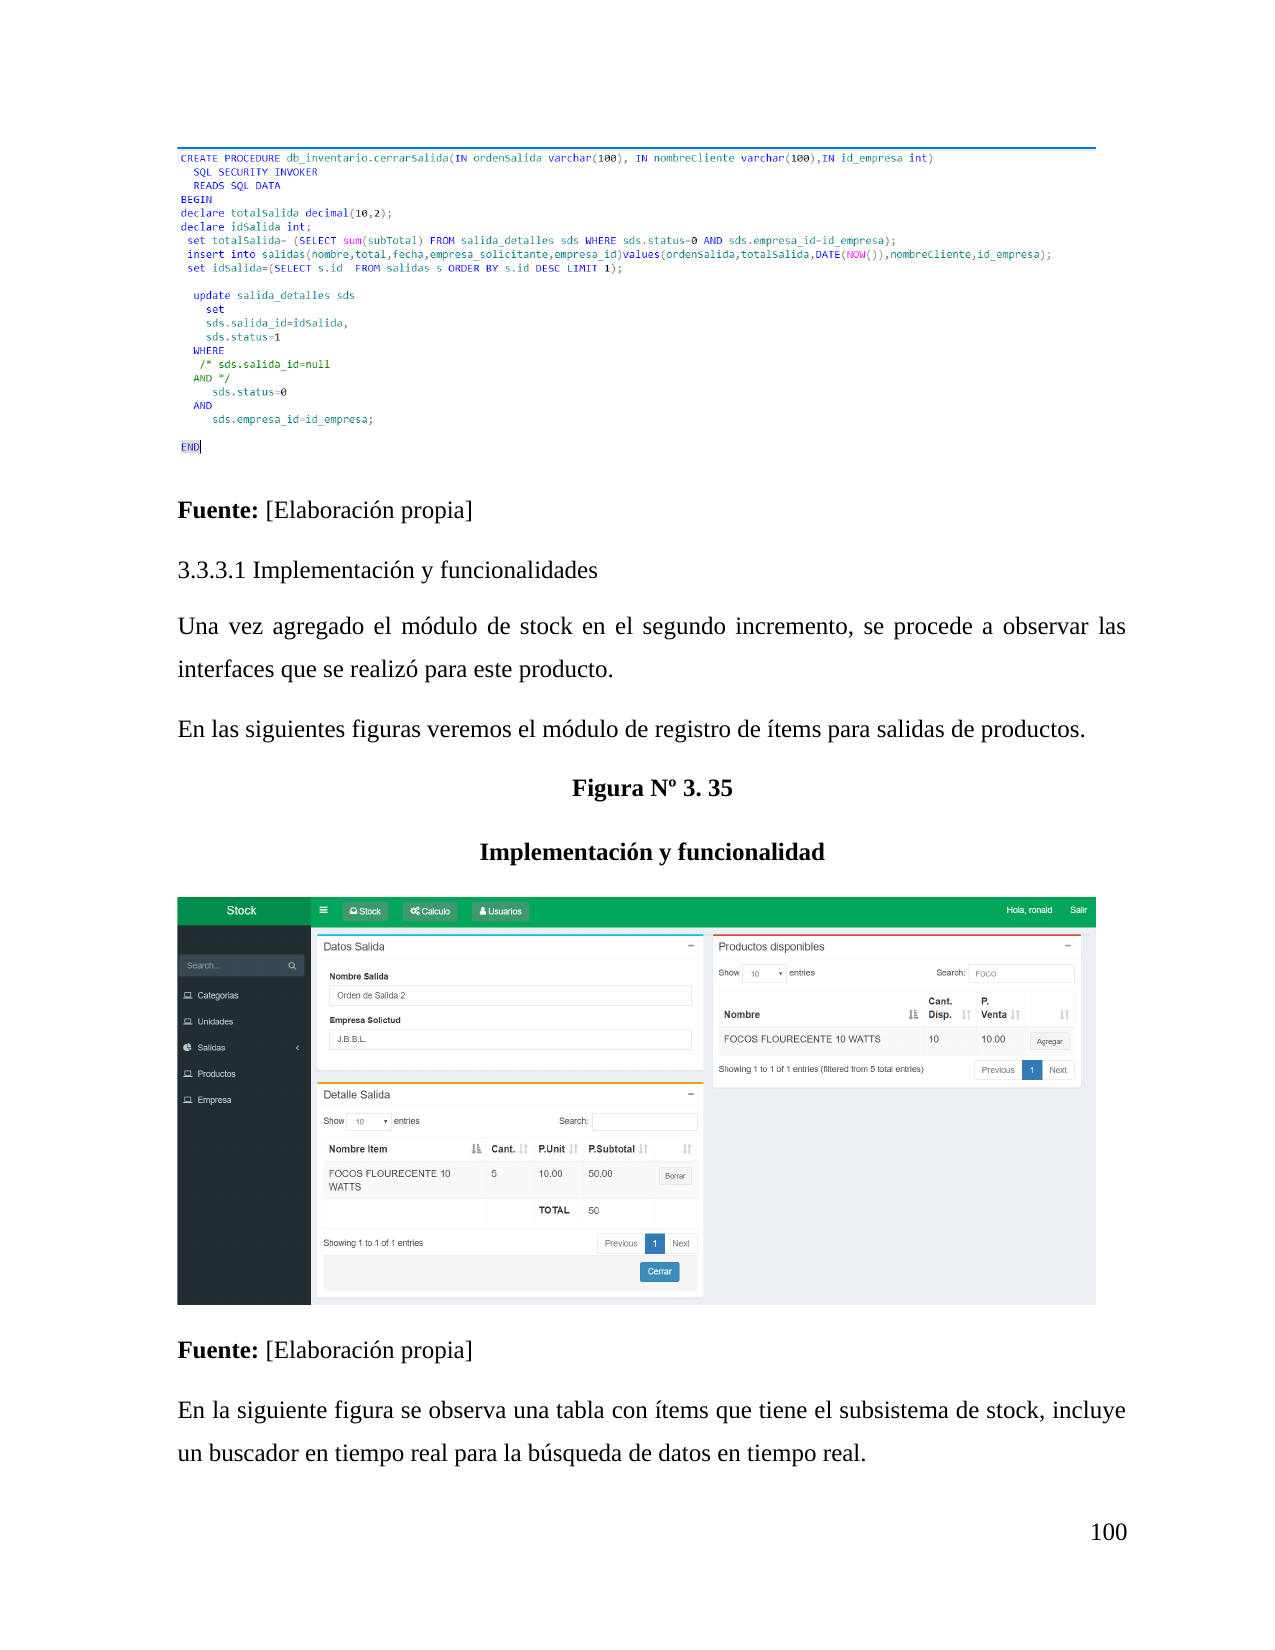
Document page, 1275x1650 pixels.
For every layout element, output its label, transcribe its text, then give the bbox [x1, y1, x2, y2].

text Figura Nº 3. 35 [177, 773, 1127, 802]
text En la siguiente figura se observa una tabla con ítems que tiene el subsistema de stock, incluye un buscador en tiempo real para la búsqueda de datos en tiempo real. [177, 1395, 1127, 1467]
text Una vez agregado el módulo de stock en el segundo incremento, se procede a observar las interfaces que se realizó para este producto. [177, 611, 1127, 683]
subtitle Implementación y funcionalidades [177, 555, 1127, 584]
picture [177, 147, 1096, 465]
text Fuente: [Elaboración propia] [177, 1335, 1127, 1364]
text En las siguientes figuras veremos el módulo de registro de ítems para salidas de productos. [177, 714, 1127, 742]
text Implementación y funcionalidad [177, 837, 1127, 866]
picture [177, 897, 1096, 1305]
text Fuente: [Elaboración propia] [177, 495, 1127, 524]
